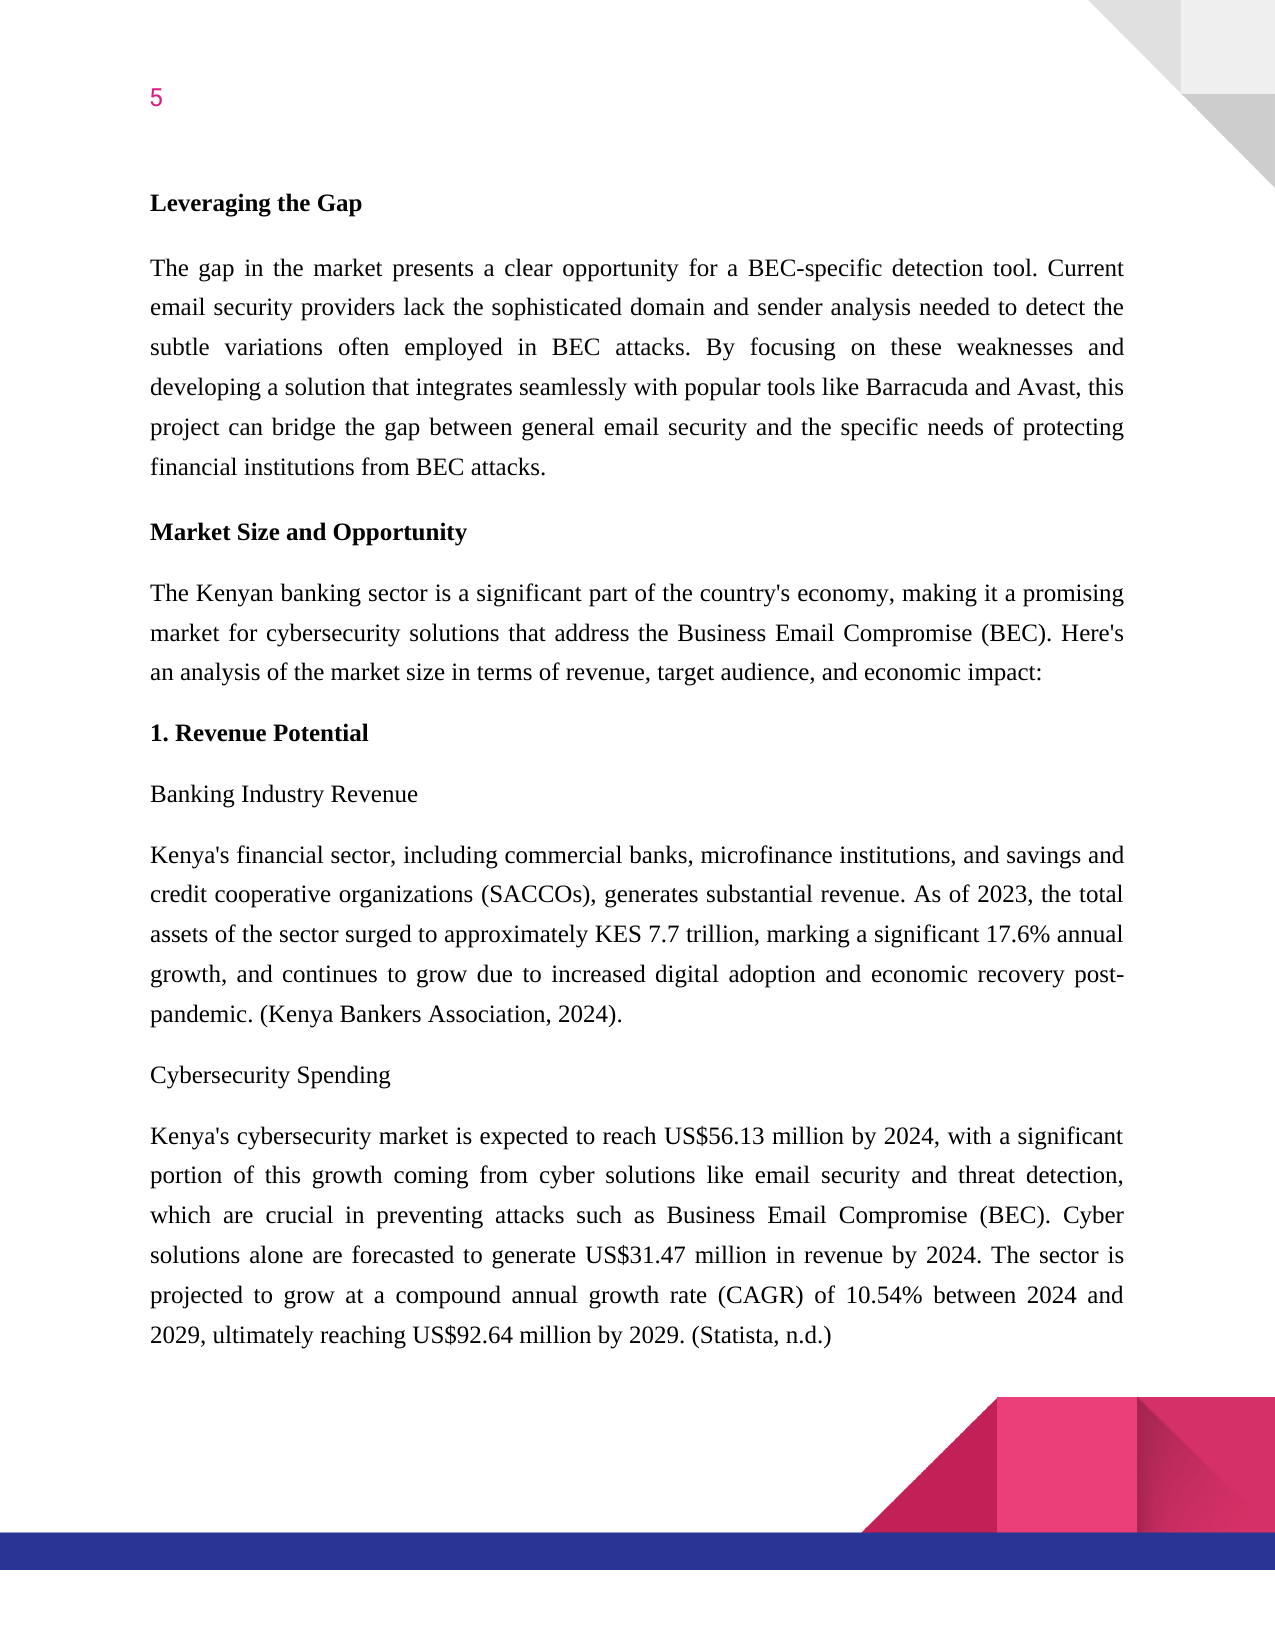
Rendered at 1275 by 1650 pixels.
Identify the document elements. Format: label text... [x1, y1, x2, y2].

picture [1087, 0, 1275, 188]
picture [0, 1395, 1275, 1570]
text Banking Industry Revenue [150, 779, 1125, 808]
text Cybersecurity Spending [150, 1060, 1125, 1089]
text 1. Revenue Potential [150, 718, 1125, 747]
text Market Size and Opportunity [150, 517, 1125, 546]
text The gap in the market presents a clear opportunity for a BEC-specific detection tool. Current email security providers lack the sophisticated domain and sender analysis needed to detect the subtle variations often employed in BEC attacks. By focusing on these weaknesses and developing a solution that integrates seamlessly with popular tools like Barracuda and Avast, this project can bridge the gap between general email security and the specific needs of protecting financial institutions from BEC attacks. [150, 253, 1125, 481]
text Kenya's financial sector, including commercial banks, microfinance institutions, and savings and credit cooperative organizations (SACCOs), generates substantial revenue. As of 2023, the total assets of the sector surged to approximately KES 7.7 trillion, marking a significant 17.6% annual growth, and continues to grow due to increased digital adoption and economic recovery post-pandemic. (Kenya Bankers Association, 2024). [150, 840, 1125, 1028]
text Leveraging the Gap [150, 188, 1125, 216]
text The Kenyan banking sector is a significant part of the country's economy, making it a promising market for cybersecurity solutions that address the Business Email Compromise (BEC). Here's an analysis of the market size in terms of revenue, target audience, and economic impact: [150, 578, 1125, 686]
text Kenya's cybersecurity market is expected to reach US$56.13 million by 2024, with a significant portion of this growth coming from cyber solutions like email security and threat detection, which are crucial in preventing attacks such as Business Email Compromise (BEC). Cyber solutions alone are forecasted to generate US$31.47 million in revenue by 2024. The sector is projected to grow at a compound annual growth rate (CAGR) of 10.54% between 2024 and 2029, ultimately reaching US$92.64 million by 2029. (Statista, n.d.) [150, 1121, 1125, 1349]
